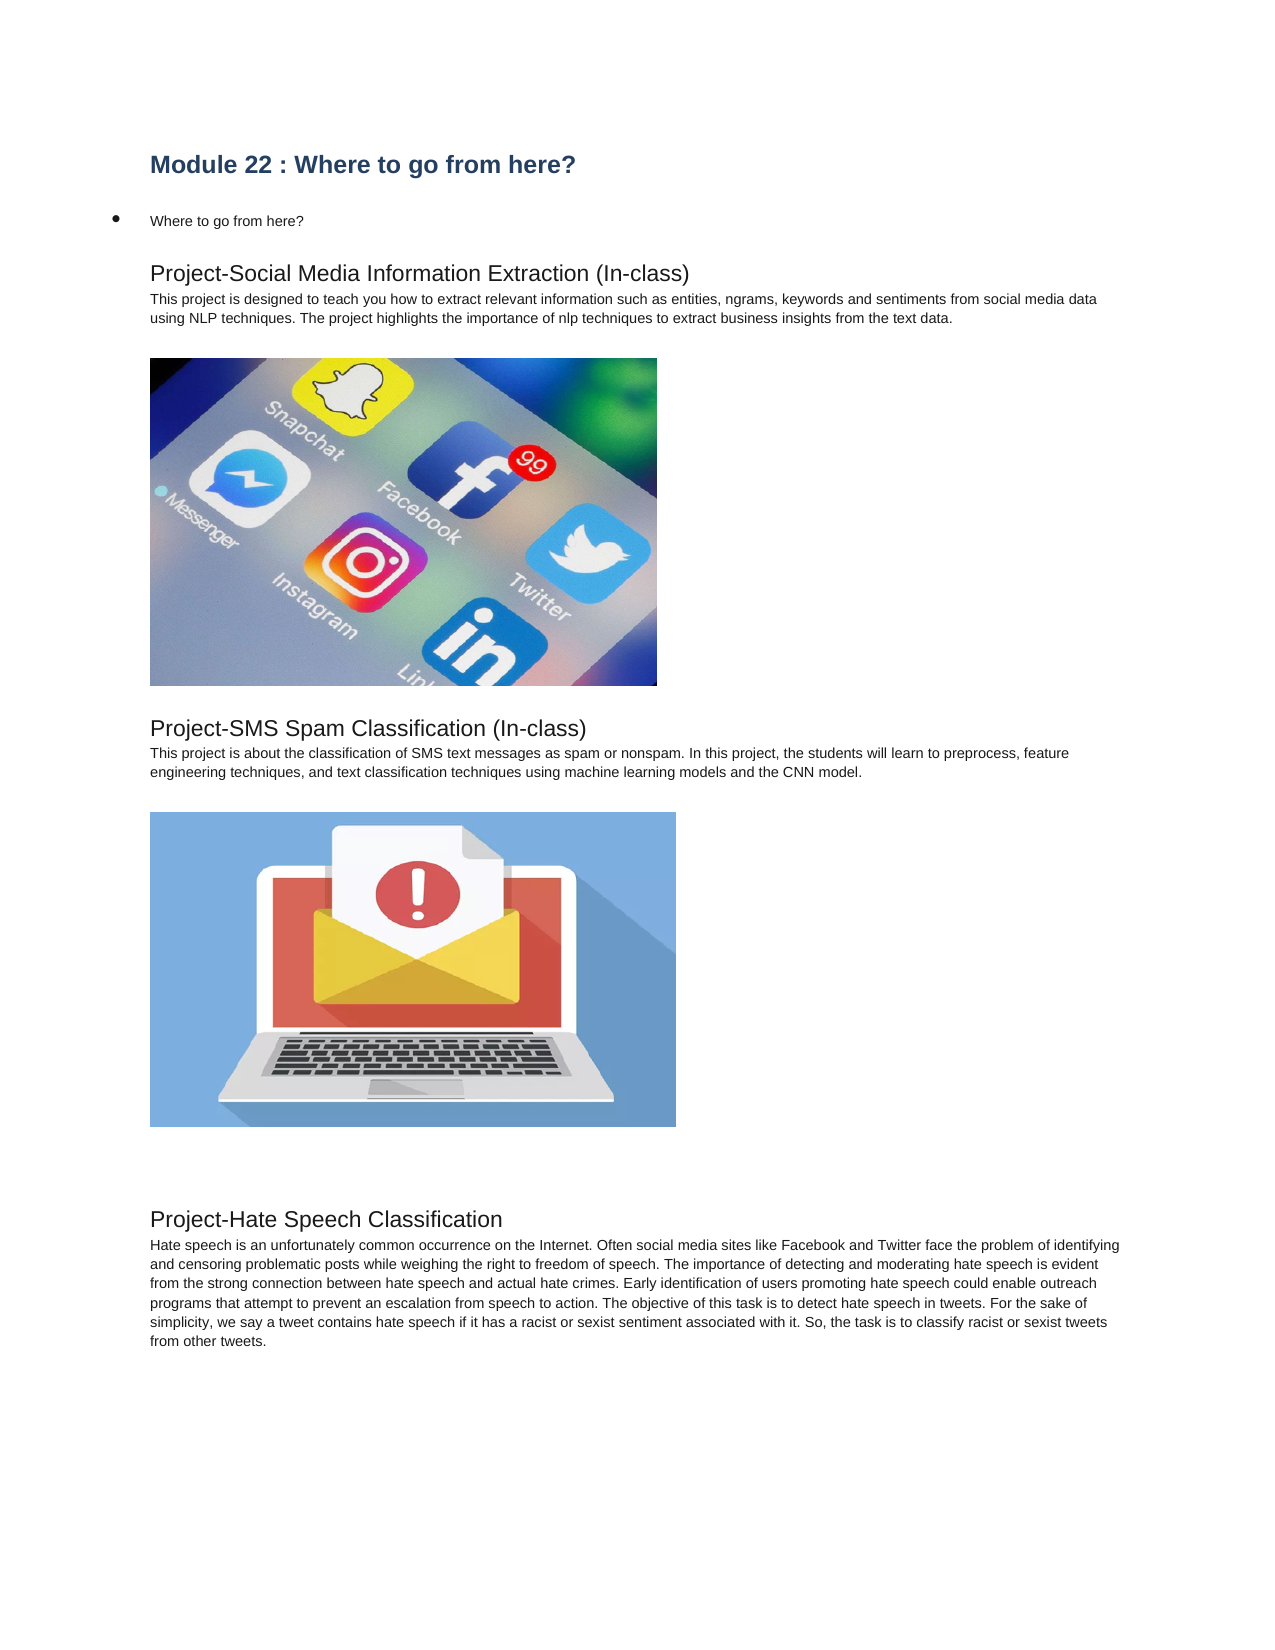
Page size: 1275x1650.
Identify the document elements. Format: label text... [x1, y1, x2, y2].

subtitle Project-SMS Spam Classification (In-class) [150, 715, 1125, 741]
subtitle Project-Hate Speech Classification [150, 1206, 1125, 1233]
picture [150, 358, 657, 686]
subtitle Module 22 : Where to go from here? [150, 150, 1125, 179]
subtitle Project-Social Media Information Extraction (In-class) [150, 260, 1125, 287]
text Hate speech is an unfortunately common occurrence on the Internet. Often social media sites like Facebook and Twitter face the problem of identifying and censoring problematic posts while weighing the right to freedom of speech. The importance of detecting and moderating hate speech is evident from the strong connection between hate speech and actual hate crimes. Early identification of users promoting hate speech could enable outreach programs that attempt to prevent an escalation from speech to action. The objective of this task is to detect hate speech in tweets. For the sake of simplicity, we say a tweet contains hate speech if it has a racist or sexist sentiment associated with it. So, the task is to classify racist or sexist tweets from other tweets. [150, 1237, 1125, 1350]
picture [150, 812, 676, 1127]
list Where to go from here? [112, 212, 1125, 231]
text This project is about the classification of SMS text messages as spam or nonspam. In this project, the students will learn to preprocess, feature engineering techniques, and text classification techniques using machine learning models and the CNN model. [150, 745, 1125, 781]
text This project is designed to teach you how to extract relevant information such as entities, ngrams, keywords and sentiments from social media data using NLP techniques. The project highlights the importance of nlp techniques to extract business insights from the text data. [150, 291, 1125, 327]
